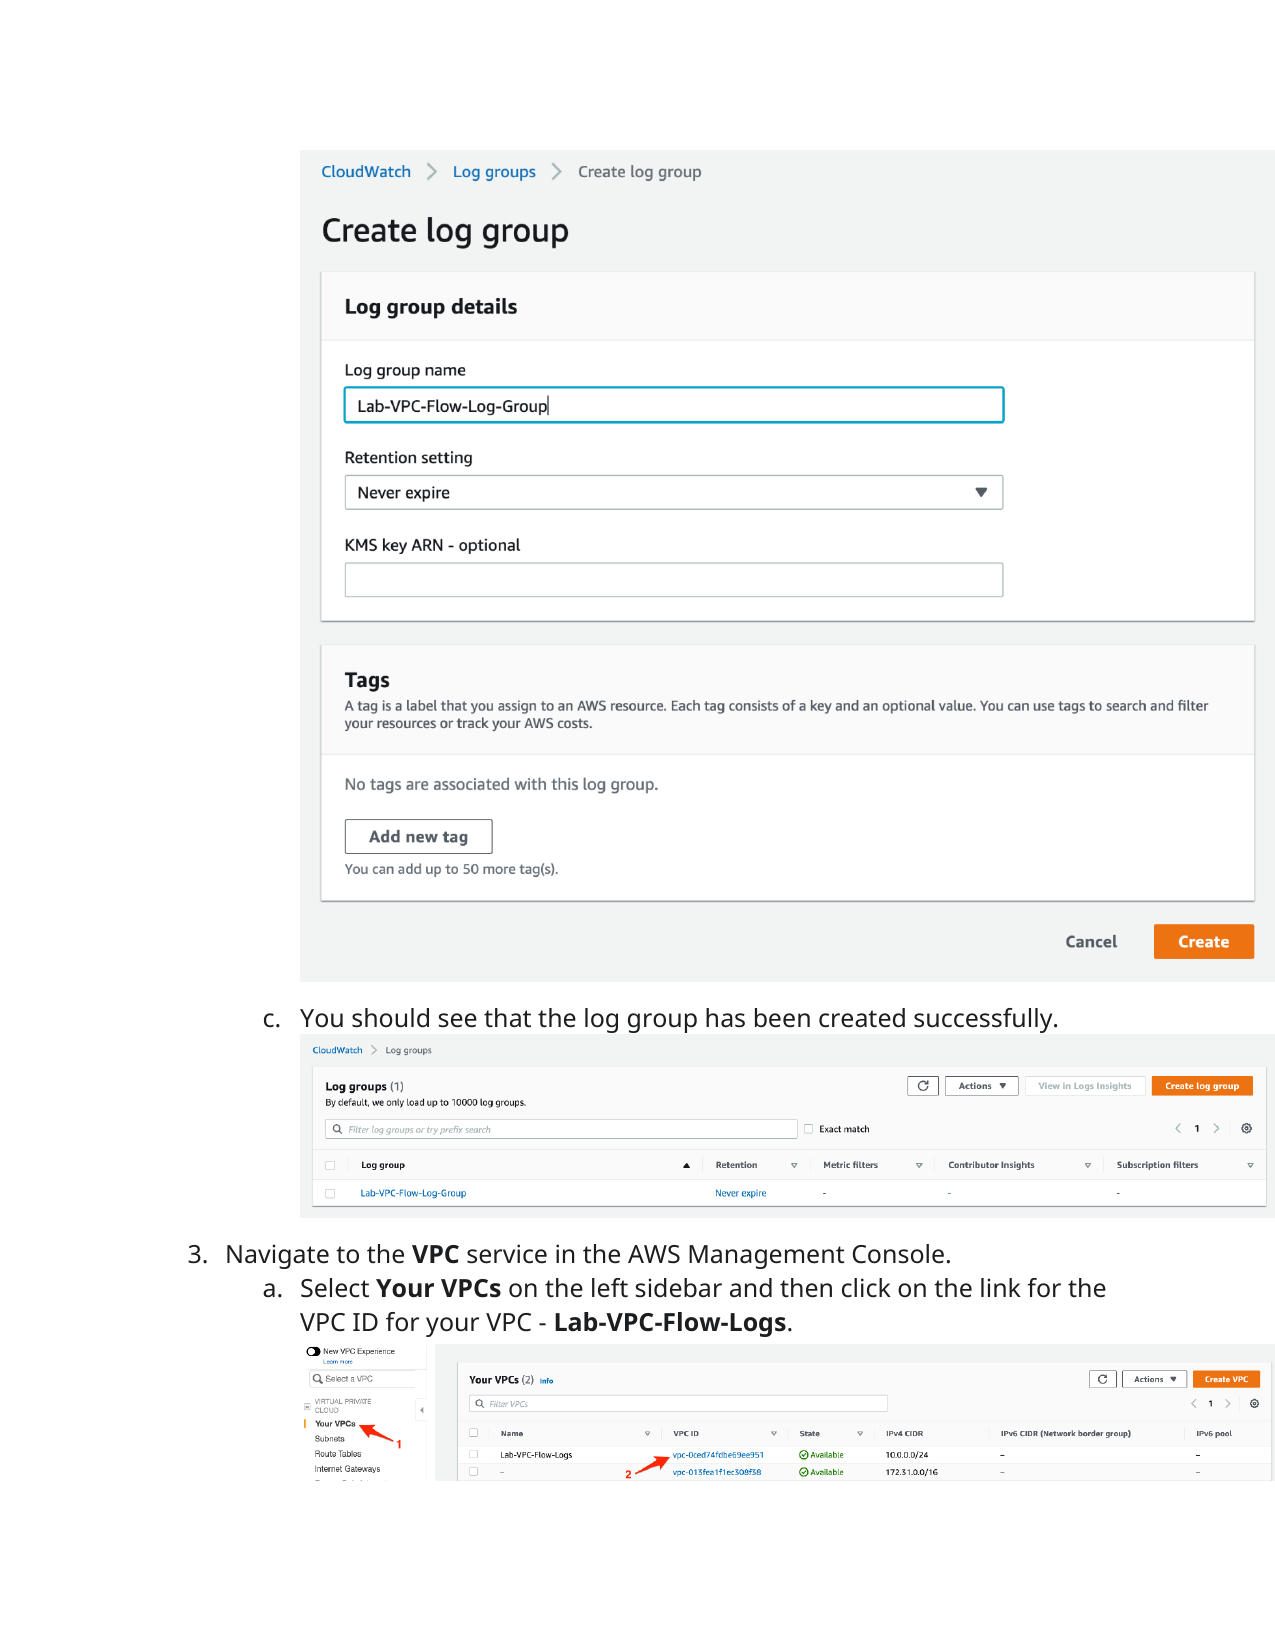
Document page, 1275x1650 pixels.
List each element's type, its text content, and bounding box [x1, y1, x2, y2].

picture [300, 150, 1275, 982]
picture [300, 1034, 1275, 1218]
list Navigate to the VPC service in the AWS Management Console. [187, 1236, 1125, 1270]
list You should see that the log group has been created successfully. [262, 1001, 1125, 1035]
picture [300, 1338, 1275, 1481]
list Select Your VPCs on the left sidebar and then click on the link for the VPC ID for your VPC - Lab-VPC-Flow-Logs. [262, 1270, 1125, 1338]
